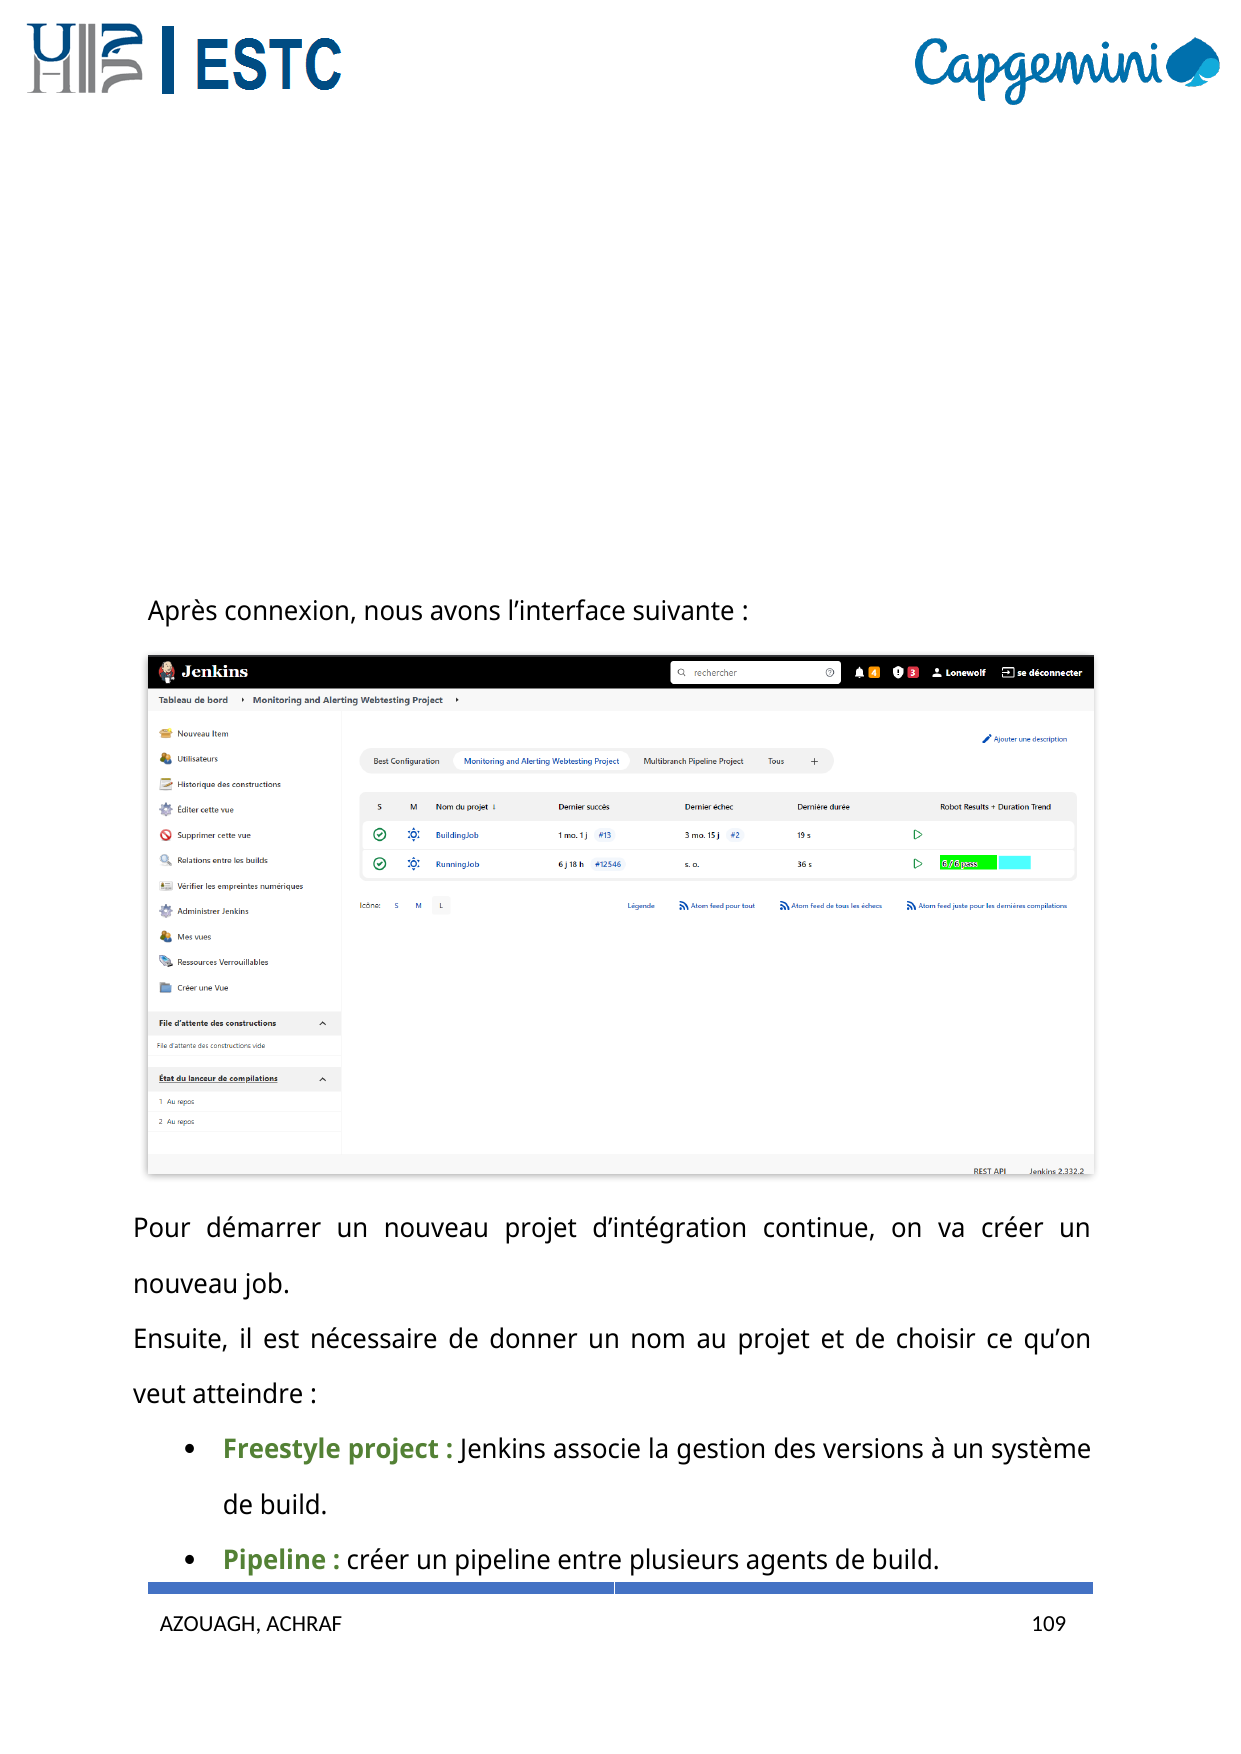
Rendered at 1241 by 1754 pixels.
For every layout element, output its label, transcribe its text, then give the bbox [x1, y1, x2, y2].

picture [21, 16, 351, 112]
picture [148, 655, 1094, 1174]
text Après connexion, nous avons l’interface suivante : [133, 591, 1093, 628]
list Freestyle project : Jenkins associe la gestion des versions à un système de build. [185, 1430, 1093, 1522]
list Pipeline : créer un pipeline entre plusieurs agents de build. [185, 1541, 1093, 1577]
text Pour démarrer un nouveau projet d’intégration continue, on va créer un nouveau job. [133, 1209, 1093, 1301]
text Ensuite, il est nécessaire de donner un nom au projet et de choisir ce qu’on veut atteindre : [133, 1319, 1093, 1412]
picture [915, 37, 1221, 105]
